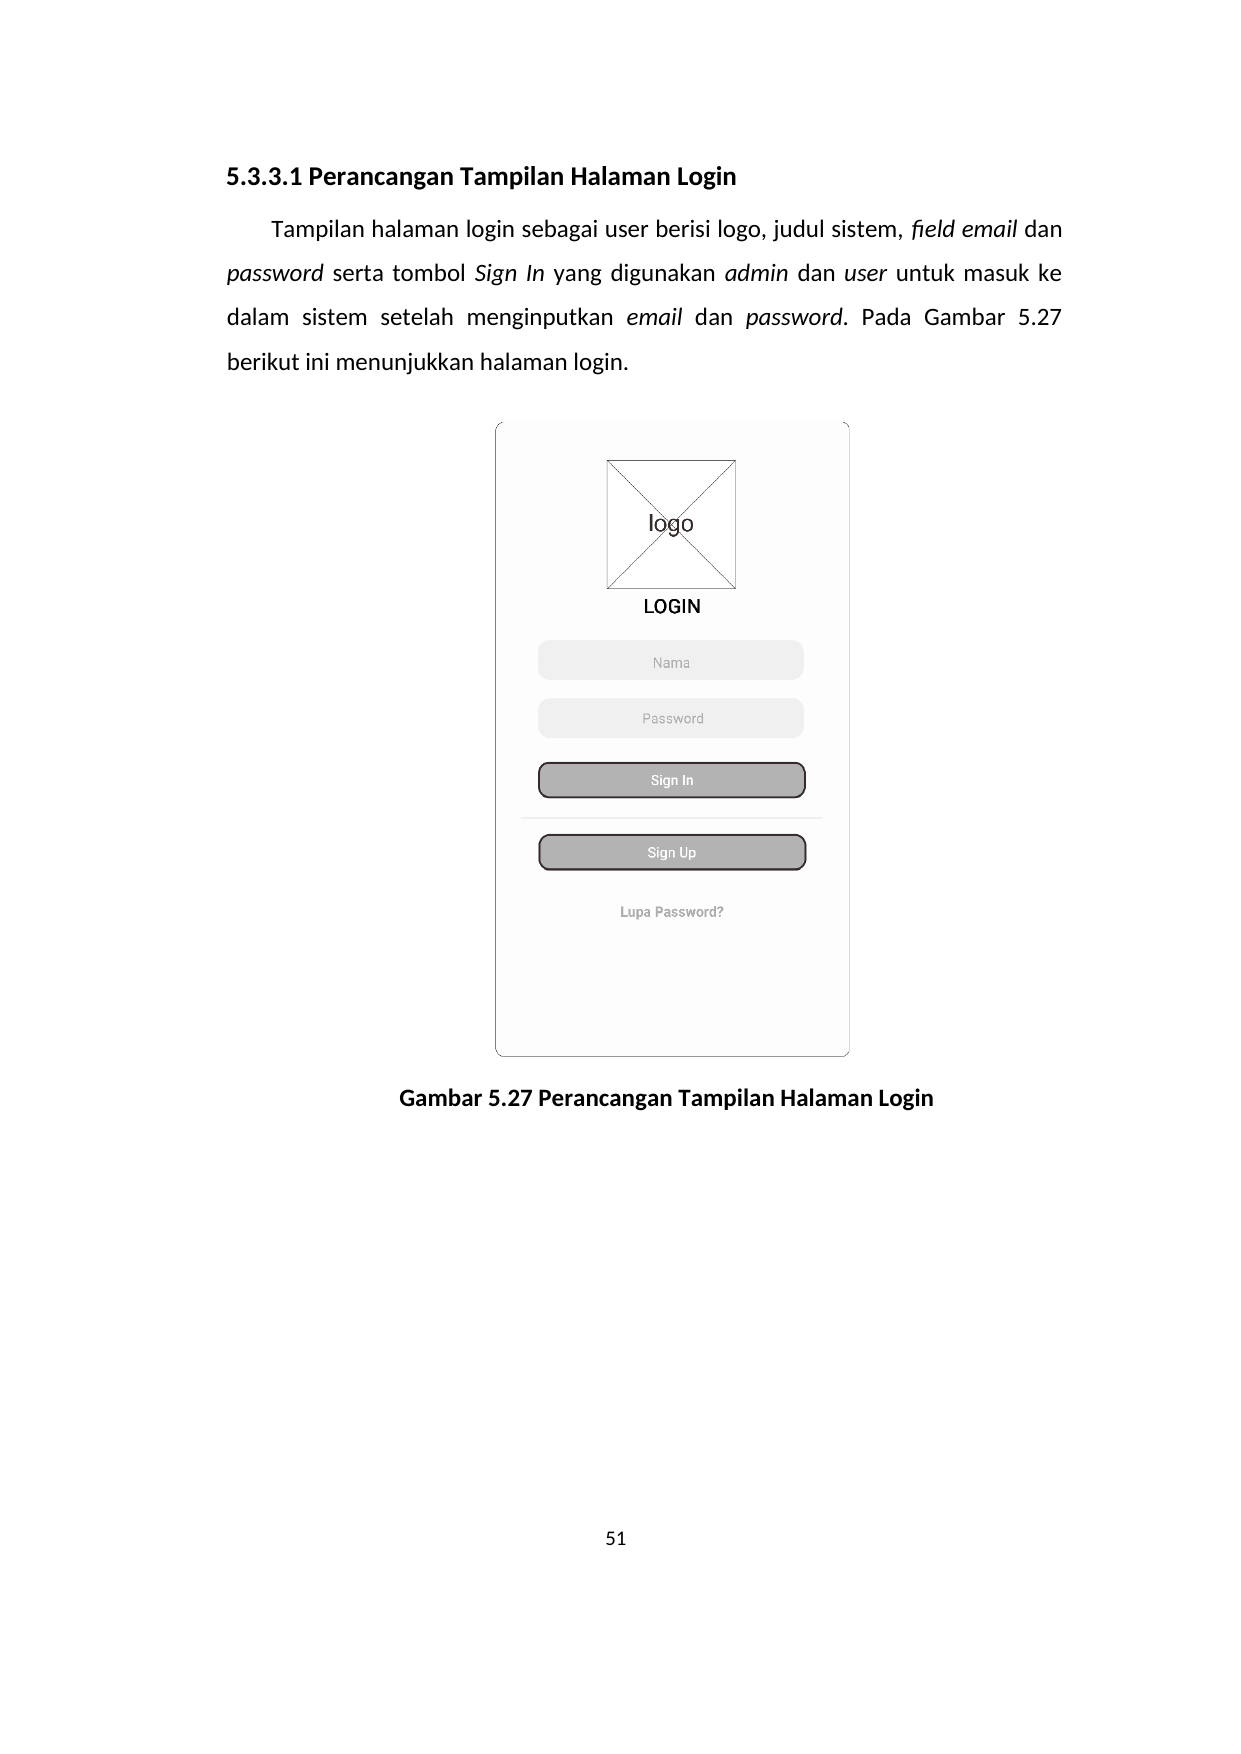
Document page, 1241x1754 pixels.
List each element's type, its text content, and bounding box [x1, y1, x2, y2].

picture [495, 422, 850, 1057]
subtitle 5.3.3.1 Perancangan Tampilan Halaman Login [226, 159, 1092, 192]
text Gambar 5.27 Perancangan Tampilan Halaman Login [227, 1082, 1062, 1113]
text Tampilan halaman login sebagai user berisi logo, judul sistem, field email dan password serta tombol Sign In yang digunakan admin dan user untuk masuk ke dalam sistem setelah menginputkan email dan password. Pada Gambar 5.27 berikut ini menunjukkan halaman login. [227, 213, 1062, 376]
